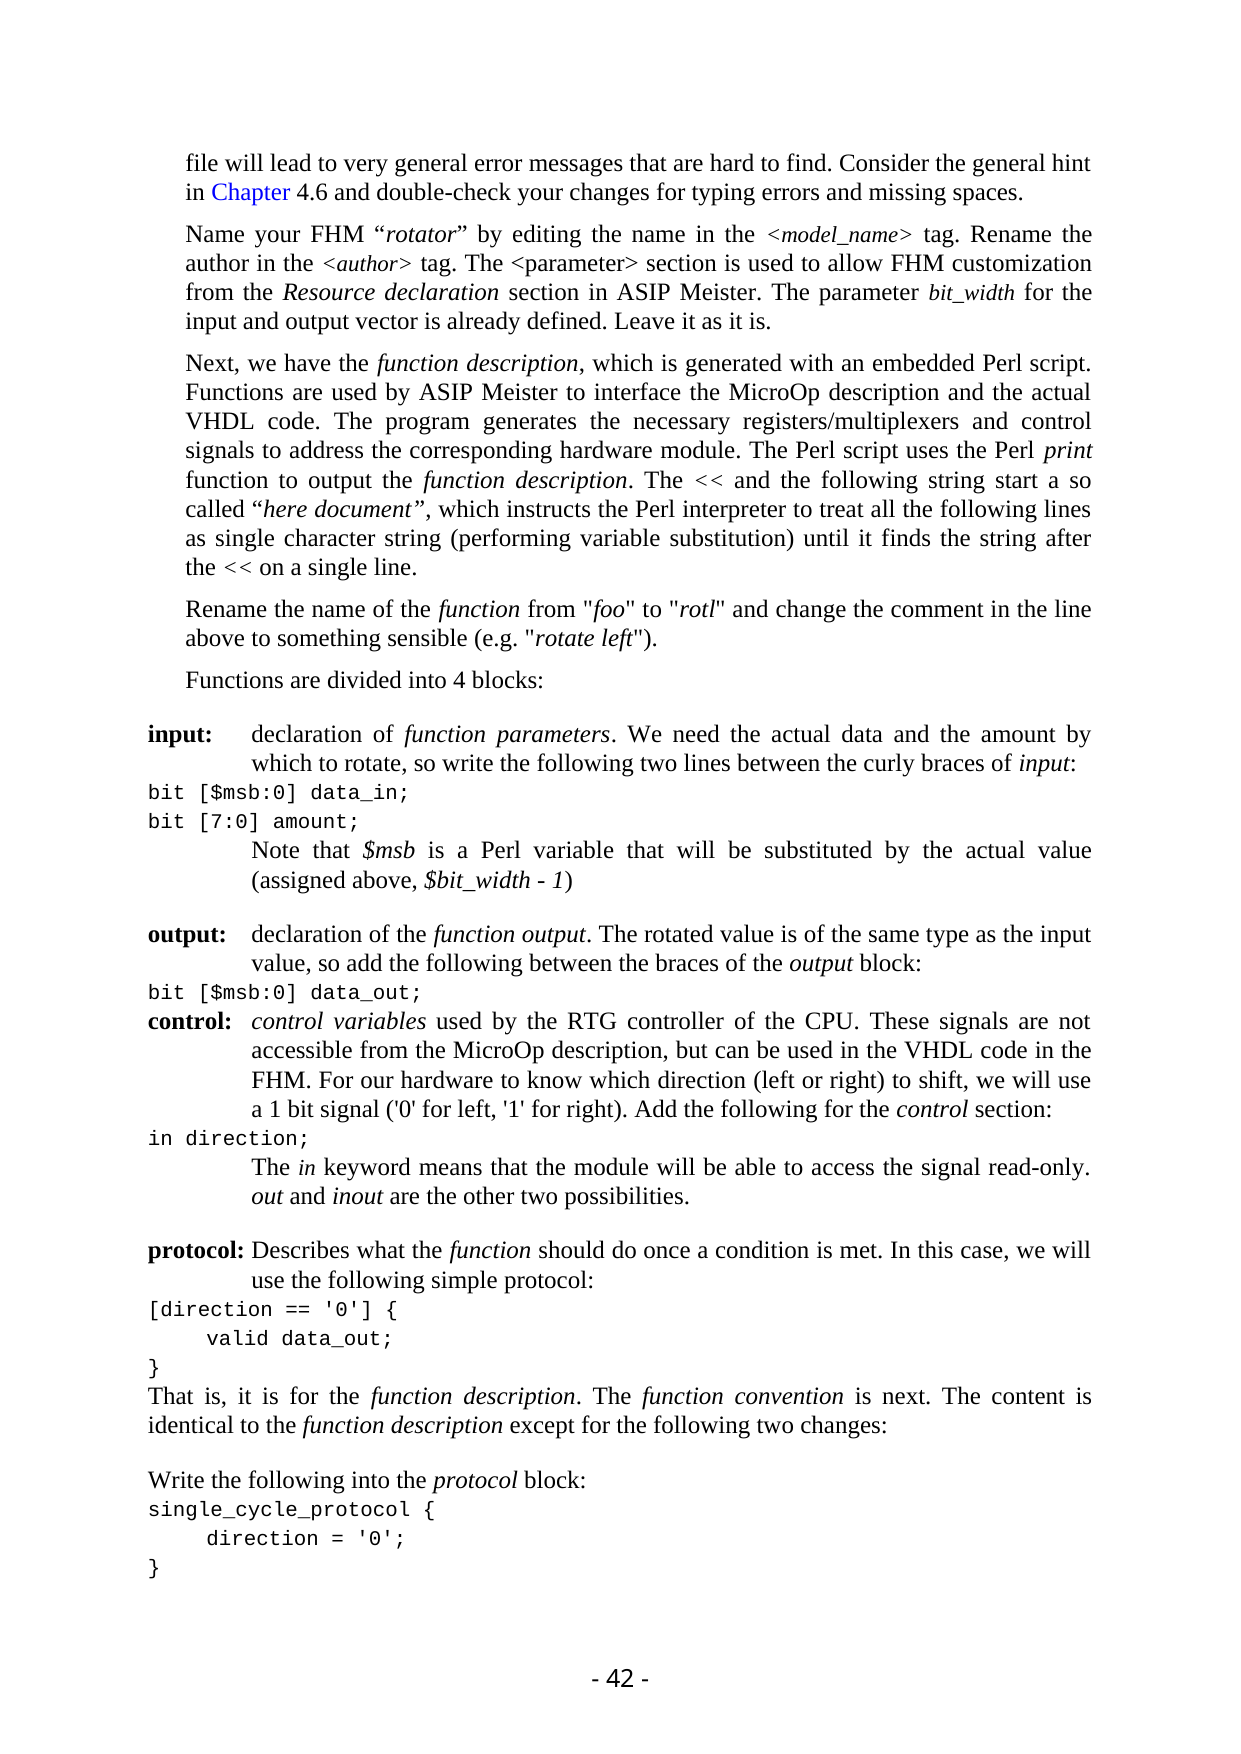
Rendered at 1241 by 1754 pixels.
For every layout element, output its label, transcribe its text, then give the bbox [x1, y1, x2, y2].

text protocol: Describes what the function should do once a condition is met. In this case, we will use the following simple protocol: [148, 1235, 1092, 1293]
text } [148, 1552, 1092, 1581]
text single_cycle_protocol { [148, 1493, 1092, 1523]
text Write the following into the protocol block: [148, 1464, 1092, 1493]
text direction = '0'; [148, 1523, 1092, 1552]
text Note that $msb is a Perl variable that will be substituted by the actual value (assigned above, $bit_width - 1) [251, 835, 1092, 893]
text bit [7:0] amount; [148, 806, 1092, 835]
text } [148, 1352, 1092, 1381]
text in direction; [148, 1123, 1092, 1152]
text bit [$msb:0] data_in; [148, 777, 1092, 806]
text Rename the name of the function from "foo" to "rotl" and change the comment in the line above to something sensible (e.g. "rotate left"). [185, 593, 1092, 652]
text That is, it is for the function description. The function convention is next. The content is identical to the function description except for the following two changes: [148, 1381, 1092, 1439]
text bit [$msb:0] data_out; [148, 977, 1092, 1006]
text Functions are divided into 4 blocks: [185, 664, 1092, 693]
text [185, 148, 1092, 206]
text valid data_out; [148, 1323, 1092, 1352]
text output: declaration of the function output. The rotated value is of the same type as the input value, so add the following between the braces of the output block: [148, 918, 1092, 977]
text Name your FHM “rotator” by editing the name in the <model_name> tag. Rename the author in the <author> tag. The <parameter> section is used to allow FHM customization from the Resource declaration section in ASIP Meister. The parameter bit_width for the input and output vector is already defined. Leave it as it is. [185, 218, 1092, 335]
text [direction == '0'] { [148, 1293, 1092, 1323]
text input: declaration of function parameters. We need the actual data and the amount by which to rotate, so write the following two lines between the curly braces of input: [148, 718, 1092, 777]
text Next, we have the function description, which is generated with an embedded Perl script. Functions are used by ASIP Meister to interface the MicroOp description and the actual VHDL code. The program generates the necessary registers/multiplexers and control signals to address the corresponding hardware module. The Perl script uses the Perl print function to output the function description. The << and the following string start a so called “here document”, which instructs the Perl interpreter to treat all the following lines as single character string (performing variable substitution) until it finds the string after the << on a single line. [185, 348, 1092, 581]
text The in keyword means that the module will be able to access the signal read-only. out and inout are the other two possibilities. [251, 1152, 1092, 1210]
text control: control variables used by the RTG controller of the CPU. These signals are not accessible from the MicroOp description, but can be used in the VHDL code in the FHM. For our hardware to know which direction (left or right) to shift, we will use a 1 bit signal ('0' for left, '1' for right). Add the following for the control section: [148, 1006, 1092, 1123]
